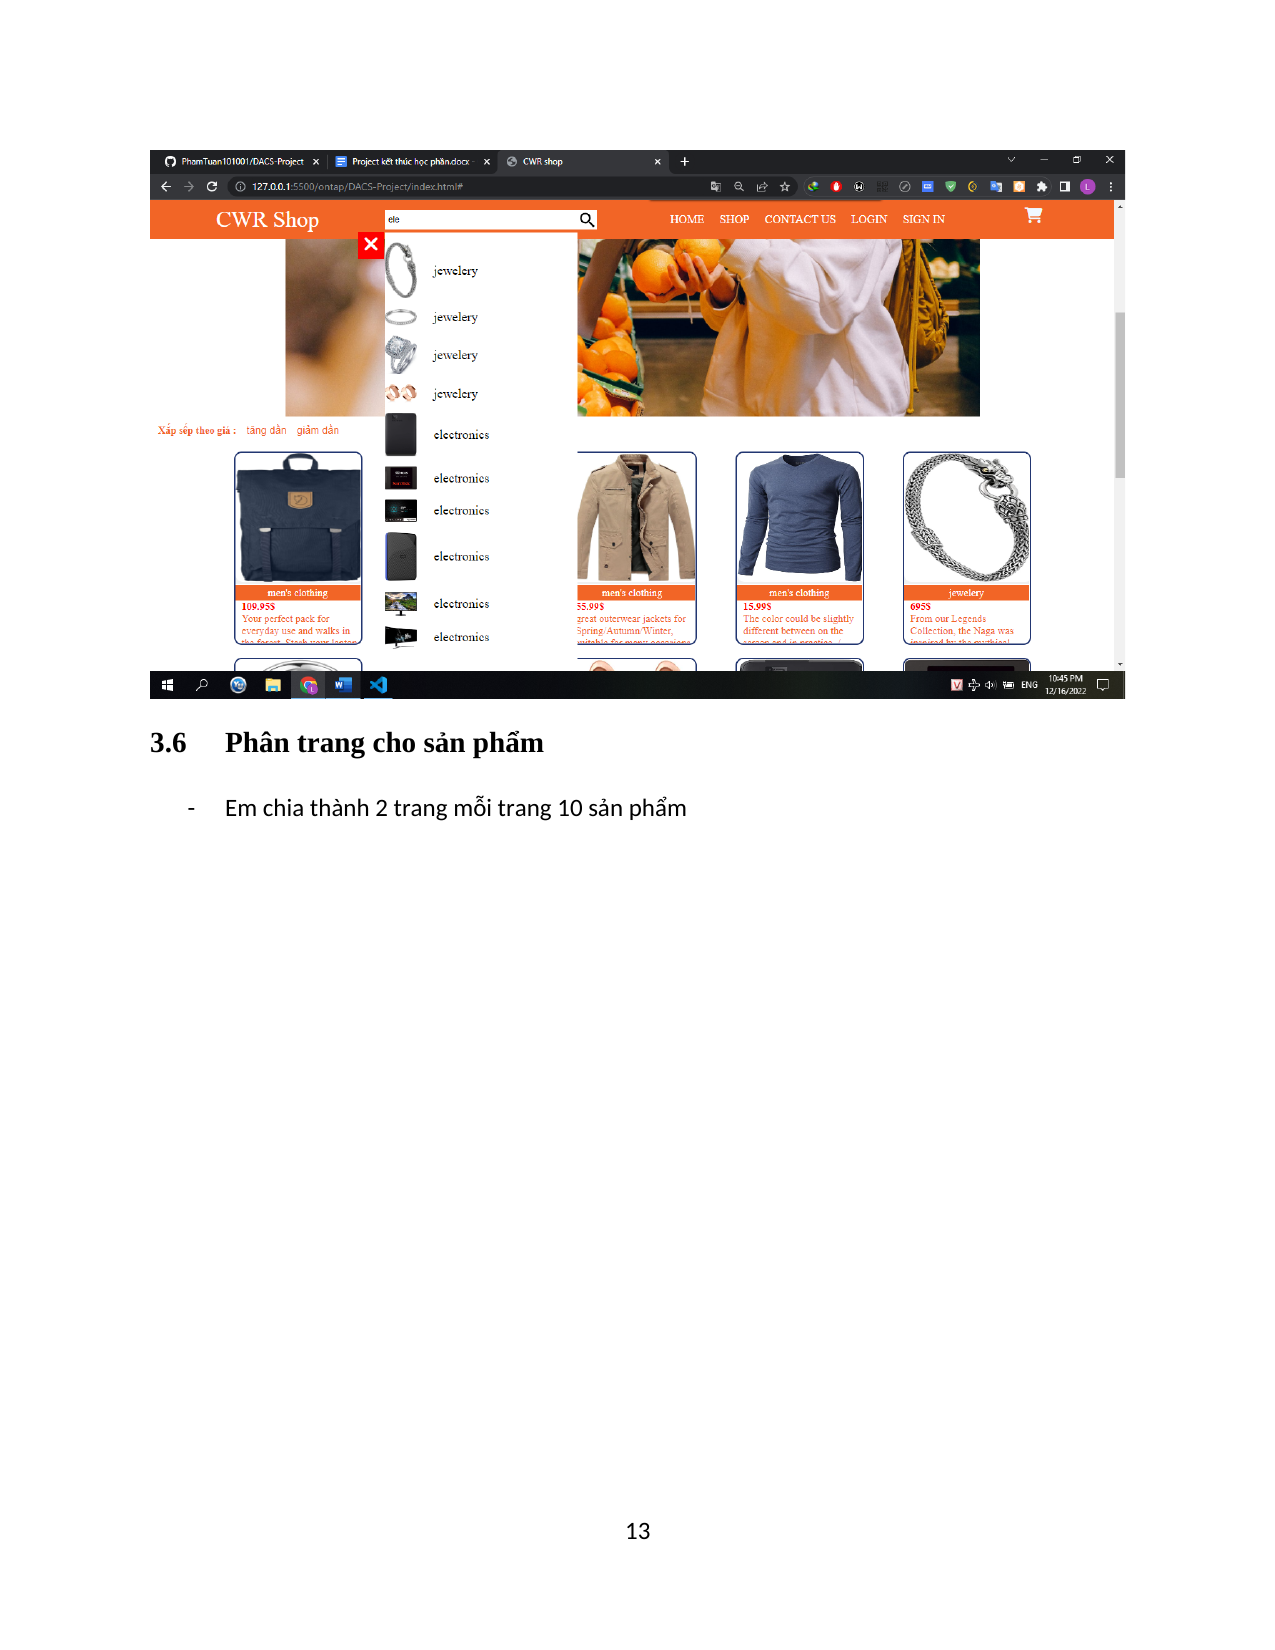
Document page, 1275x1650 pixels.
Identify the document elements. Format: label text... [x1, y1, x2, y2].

subtitle Phân trang cho sản phẩm [150, 726, 1125, 759]
picture [150, 150, 1125, 699]
list Em chia thành 2 trang mỗi trang 10 sản phẩm [187, 792, 1125, 823]
